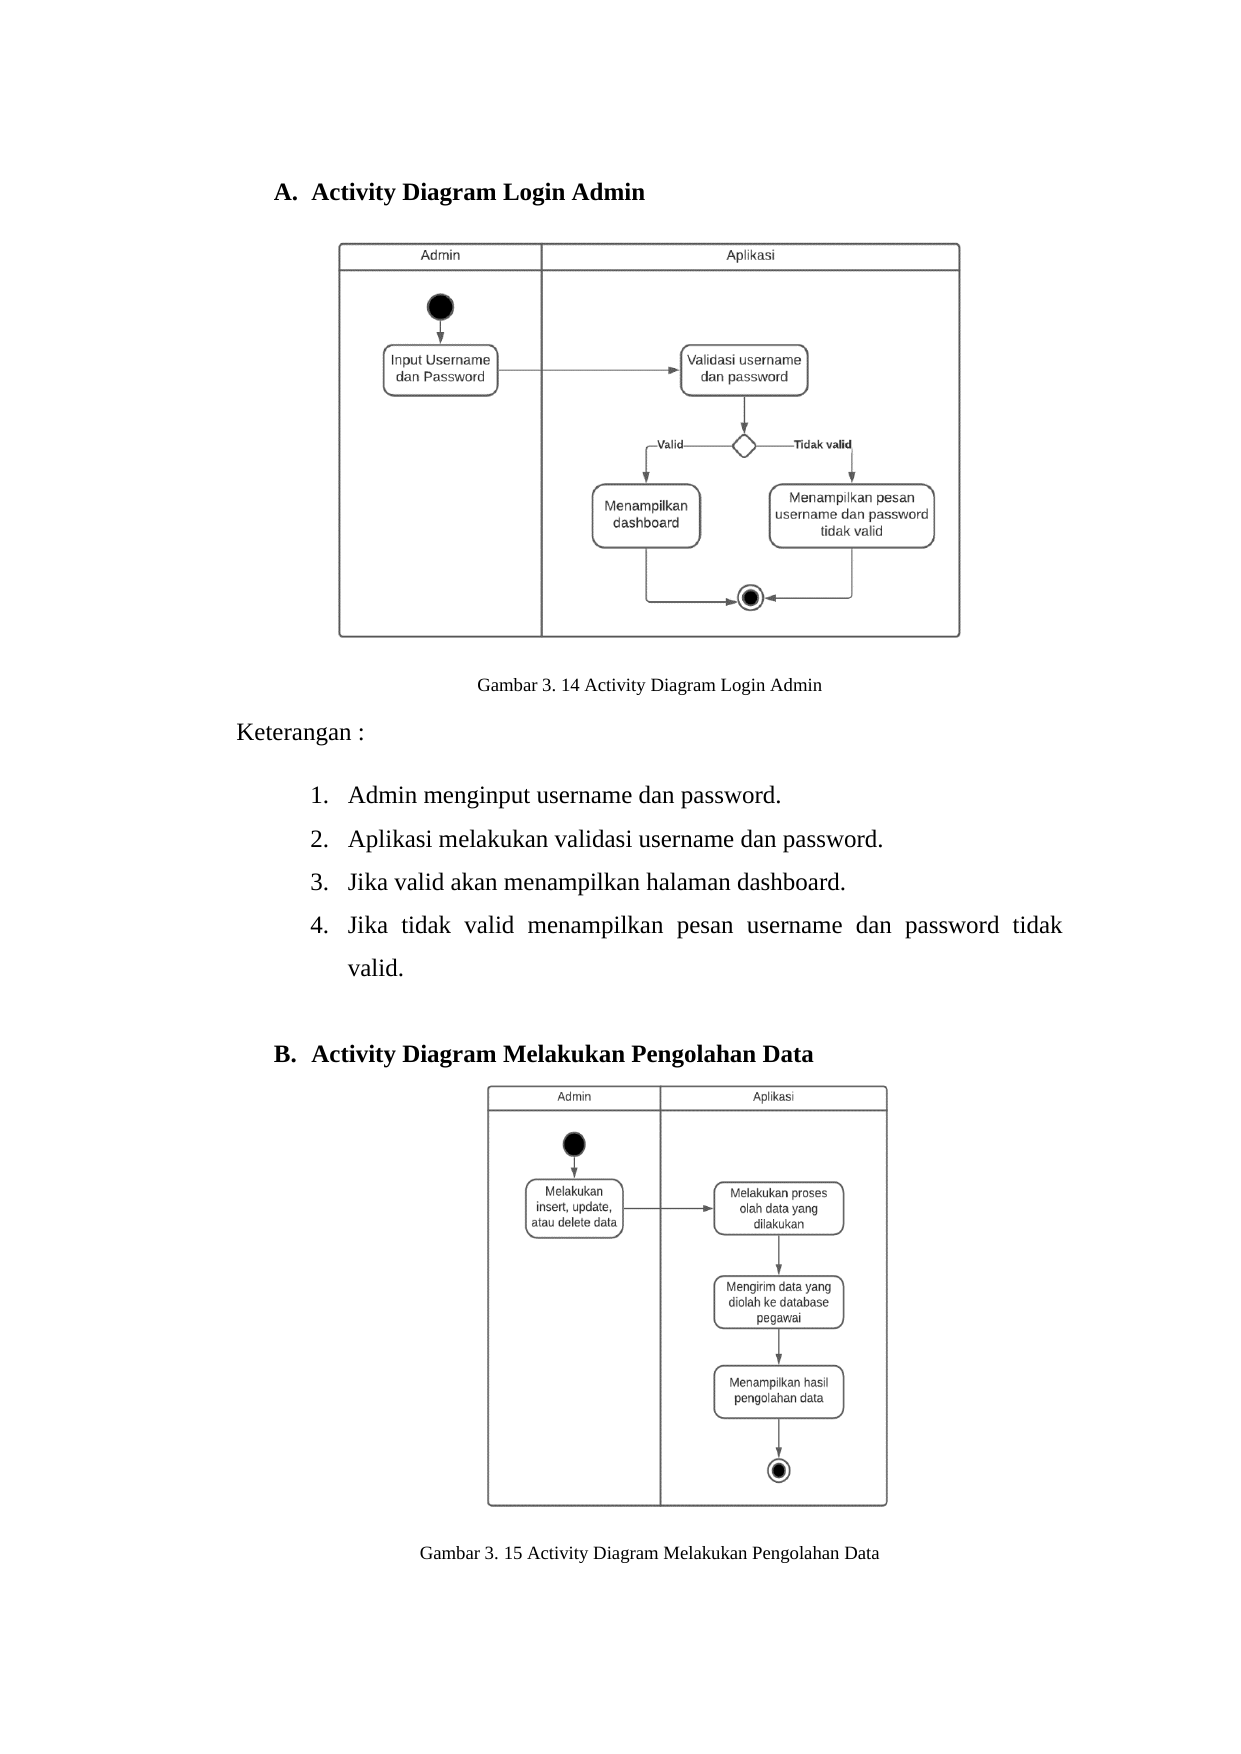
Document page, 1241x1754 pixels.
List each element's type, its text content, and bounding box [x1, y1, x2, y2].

text Keterangan : [236, 717, 1063, 745]
picture [485, 1082, 889, 1507]
list Jika tidak valid menampilkan pesan username dan password tidak valid. [310, 910, 1063, 982]
list Admin menginput username dan password. [310, 781, 1063, 809]
picture [338, 241, 962, 640]
list Activity Diagram Melakukan Pengolahan Data [274, 1039, 1063, 1068]
list Jika valid akan menampilkan halaman dashboard. [310, 867, 1063, 896]
text Gambar 3. 15 Activity Diagram Melakukan Pengolahan Data [236, 1542, 1063, 1563]
list Activity Diagram Login Admin [274, 177, 1063, 206]
list Aplikasi melakukan validasi username dan password. [310, 824, 1063, 852]
text Gambar 3. 14 Activity Diagram Login Admin [236, 674, 1063, 696]
